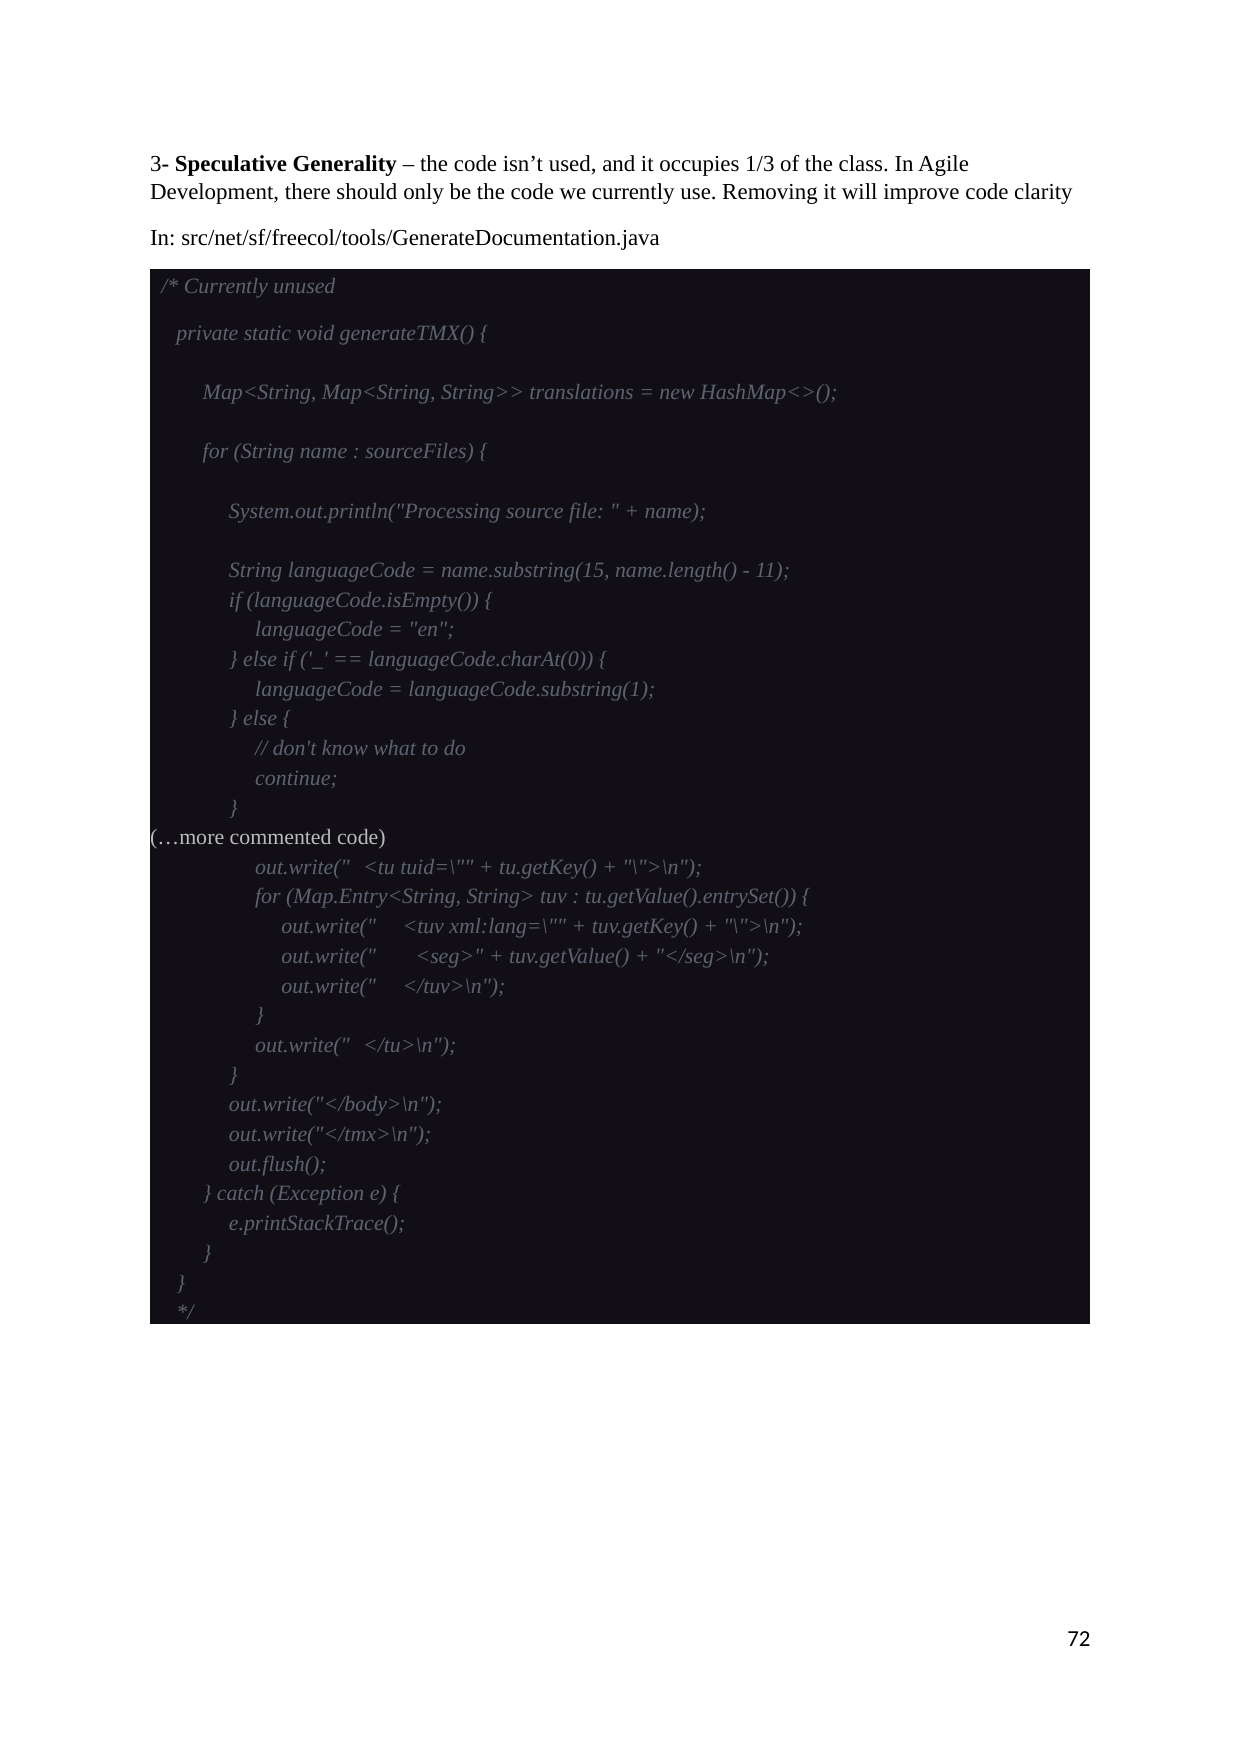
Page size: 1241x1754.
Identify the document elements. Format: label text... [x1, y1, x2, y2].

text out.write(" </tuv>\n"); [150, 968, 1090, 998]
text continue; [150, 760, 1090, 790]
text String languageCode = name.substring(15, name.length() - 11); [150, 552, 1090, 582]
text 3- Speculative Generality – the code isn’t used, and it occupies 1/3 of the class. In Agile Development, there should only be the code we currently use. Removing it will improve code clarity [150, 150, 1090, 205]
text } [150, 790, 1090, 820]
text e.printStackTrace(); [150, 1206, 1090, 1235]
text languageCode = languageCode.substring(1); [150, 671, 1090, 701]
text for (String name : sourceFiles) { [150, 434, 1090, 463]
text } catch (Exception e) { [150, 1176, 1090, 1206]
text System.out.println("Processing source file: " + name); [150, 493, 1090, 523]
text private static void generateTMX() { [150, 315, 1090, 345]
text } [150, 998, 1090, 1027]
text } [150, 1265, 1090, 1295]
text In: src/net/sf/freecol/tools/GenerateDocumentation.java [150, 223, 1090, 250]
text out.write(" <seg>" + tuv.getValue() + "</seg>\n"); [150, 938, 1090, 968]
text out.write(" </tu>\n"); [150, 1027, 1090, 1057]
text if (languageCode.isEmpty()) { [150, 582, 1090, 612]
text out.write("</body>\n"); [150, 1087, 1090, 1117]
text out.write(" <tu tuid=\"" + tu.getKey() + "\">\n"); [150, 849, 1090, 879]
text languageCode = "en"; [150, 612, 1090, 642]
text /* Currently unused [150, 269, 1090, 298]
text out.write(" <tuv xml:lang=\"" + tuv.getKey() + "\">\n"); [150, 909, 1090, 938]
text } [150, 1057, 1090, 1087]
text (…more commented code) [150, 820, 1090, 849]
text out.write("</tmx>\n"); [150, 1117, 1090, 1146]
text out.flush(); [150, 1146, 1090, 1176]
text */ [150, 1295, 1090, 1324]
text for (Map.Entry<String, String> tuv : tu.getValue().entrySet()) { [150, 879, 1090, 909]
text } else { [150, 701, 1090, 731]
text Map<String, Map<String, String>> translations = new HashMap<>(); [150, 374, 1090, 404]
text } else if ('_' == languageCode.charAt(0)) { [150, 642, 1090, 671]
text } [150, 1235, 1090, 1265]
text // don't know what to do [150, 731, 1090, 760]
